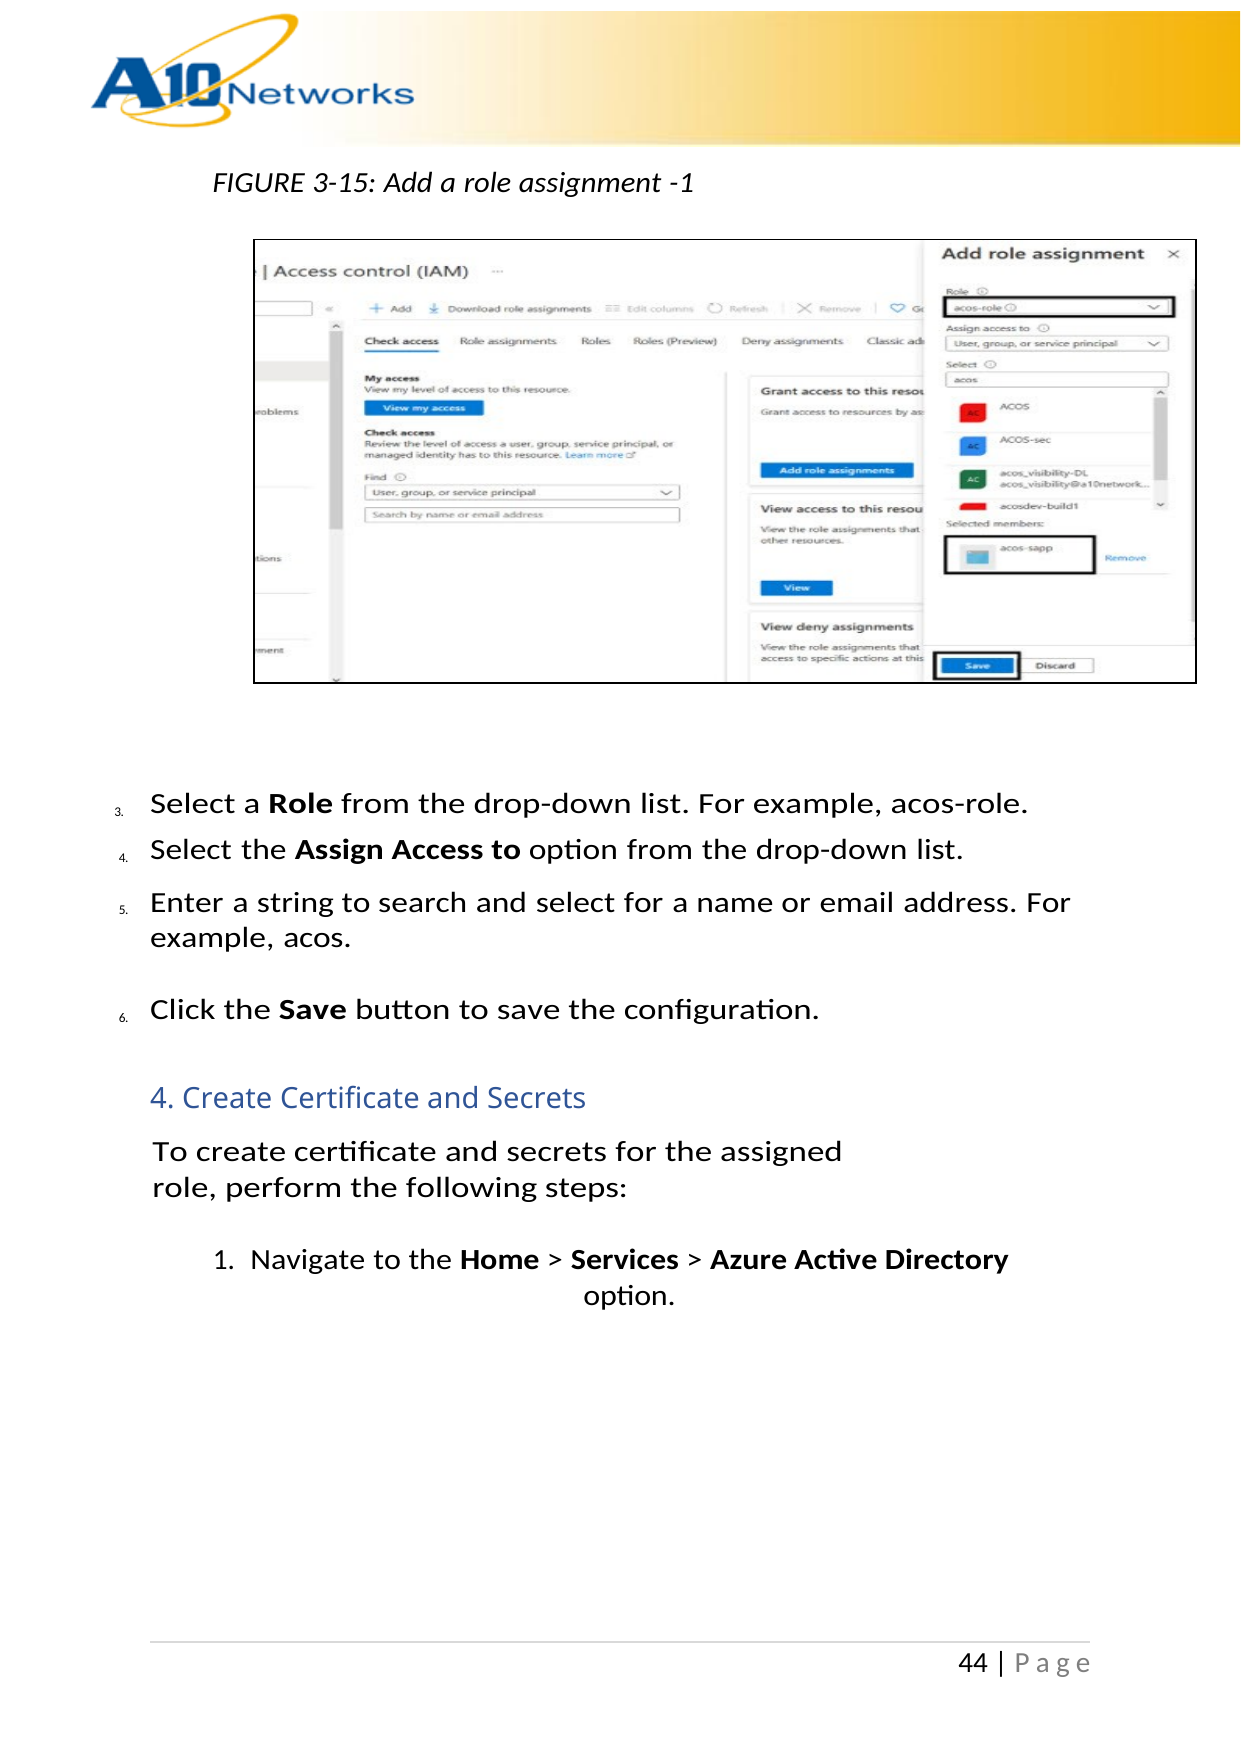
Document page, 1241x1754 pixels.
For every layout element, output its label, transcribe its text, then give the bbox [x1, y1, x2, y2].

list Enter a string to search and select for a name or email address. For example, acos. [119, 884, 1090, 955]
picture [0, 11, 1241, 147]
list Select the Assign Access to option from the drop-down list. [119, 831, 1090, 867]
list Navigate to the Home > Services > Azure Active Directory option. [187, 1241, 1034, 1312]
list Select a Role from the drop-down list. For example, acos-role. [114, 785, 1090, 821]
text To create certificate and secrets for the assigned role, perform the following steps: [152, 1133, 906, 1204]
text FIGURE 3-15: Add a role assignment -1 [212, 164, 1090, 200]
list Click the Save button to save the configuration. [119, 991, 1090, 1027]
subtitle 4. Create Certificate and Secrets [150, 1077, 1090, 1117]
picture [255, 240, 1195, 682]
